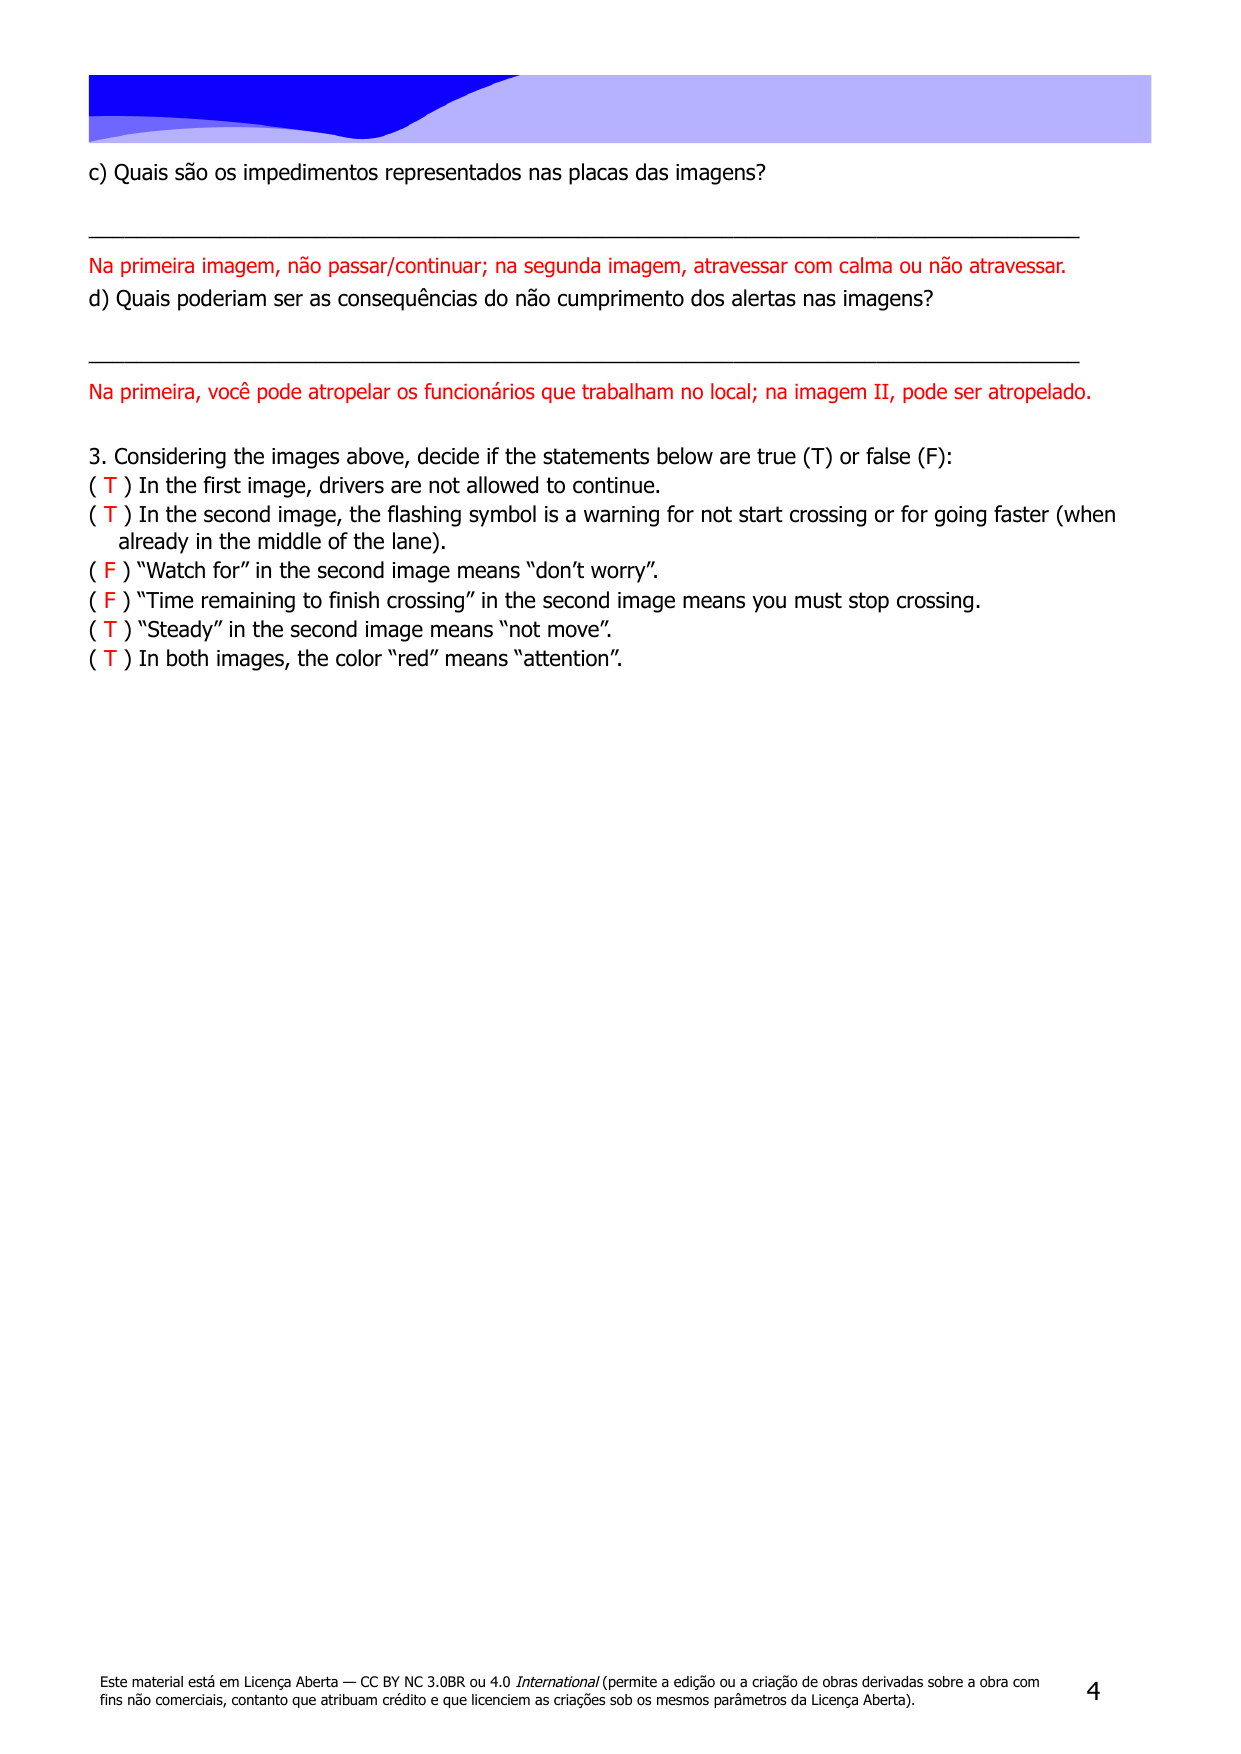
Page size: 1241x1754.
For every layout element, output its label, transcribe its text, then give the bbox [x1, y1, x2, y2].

text 3. Considering the images above, decide if the statements below are true (T) or false (F): [89, 442, 1152, 469]
text ( T ) “Steady” in the second image means “not move”. [89, 616, 1152, 642]
text Na primeira, você pode atropelar os funcionários que trabalham no local; na imagem II, pode ser atropelado. [89, 379, 1152, 404]
text Na primeira imagem, não passar/continuar; na segunda imagem, atravessar com calma ou não atravessar. [89, 253, 1152, 278]
text ( F ) “Time remaining to finish crossing” in the second image means you must stop crossing. [89, 586, 1152, 613]
text ( T ) In the second image, the flashing symbol is a warning for not start crossing or for going faster (when already in the middle of the lane). [89, 501, 1152, 554]
text ___________________________________________________________________________________ [89, 314, 1152, 373]
text ( T ) In the first image, drivers are not allowed to continue. [89, 472, 1152, 498]
text d) Quais poderiam ser as consequências do não cumprimento dos alertas nas imagens? [89, 284, 1152, 311]
text ( F ) “Watch for” in the second image means “don’t worry”. [89, 557, 1152, 583]
text c) Quais são os impedimentos representados nas placas das imagens? [89, 159, 1152, 185]
text ( T ) In both images, the color “red” means “attention”. [89, 645, 1152, 671]
picture [88, 75, 1152, 156]
text ___________________________________________________________________________________ [89, 188, 1152, 247]
